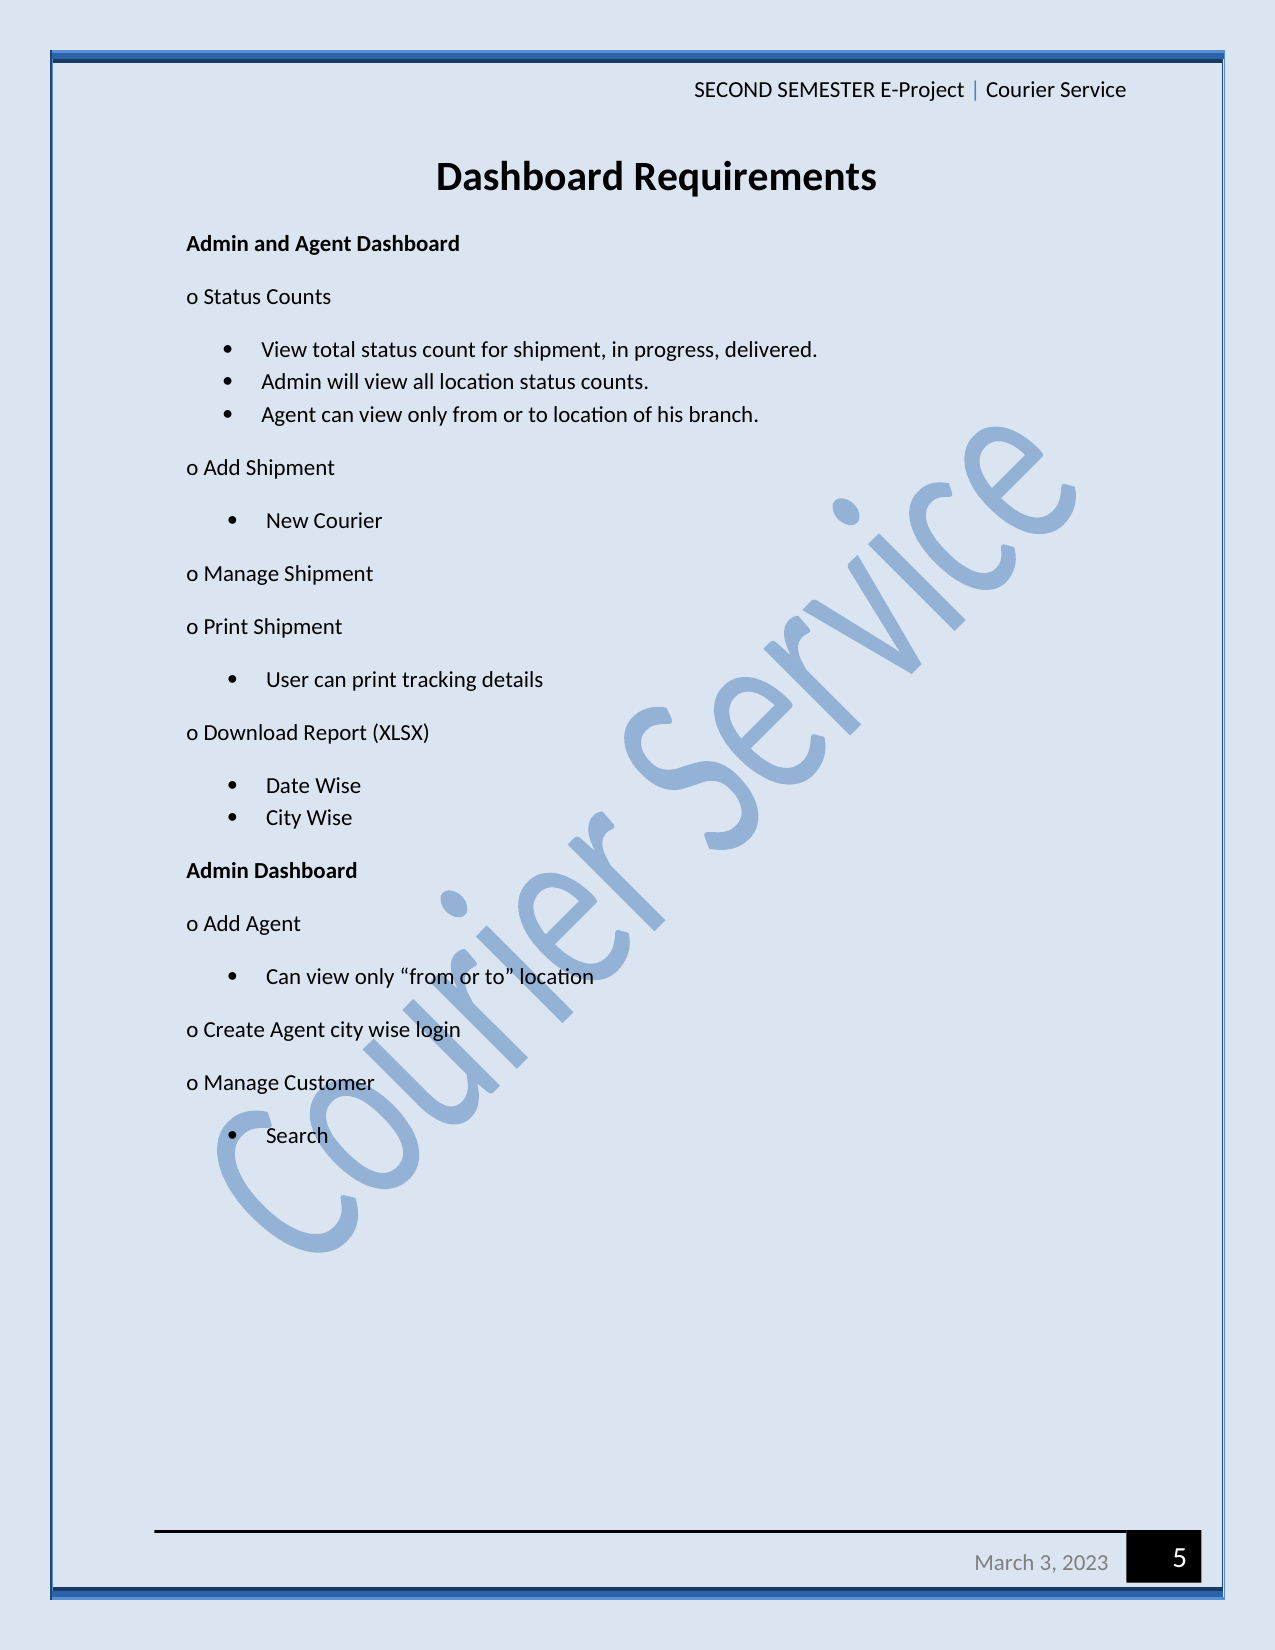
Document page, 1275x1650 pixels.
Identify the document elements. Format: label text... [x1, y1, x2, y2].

list View total status count for shipment, in progress, delivered. [223, 335, 1126, 363]
list Date Wise [228, 771, 1126, 799]
list Admin will view all location status counts. [223, 367, 1126, 396]
text o Status Counts [186, 282, 1126, 310]
text o Create Agent city wise login [186, 1015, 1126, 1043]
text o Manage Shipment [186, 559, 1126, 587]
text o Manage Customer [186, 1068, 1126, 1096]
list New Courier [228, 506, 1126, 534]
text o Download Report (XLSX) [186, 718, 1126, 746]
text Admin and Agent Dashboard [186, 229, 1126, 257]
list User can print tracking details [228, 665, 1126, 693]
text Admin Dashboard [186, 856, 1126, 884]
list Agent can view only from or to location of his branch. [223, 400, 1126, 428]
list Can view only “from or to” location [228, 962, 1126, 990]
text o Print Shipment [186, 612, 1126, 640]
list City Wise [228, 803, 1126, 831]
text Dashboard Requirements [186, 150, 1126, 201]
text o Add Agent [186, 909, 1126, 937]
text o Add Shipment [186, 453, 1126, 481]
list Search [228, 1121, 1126, 1149]
